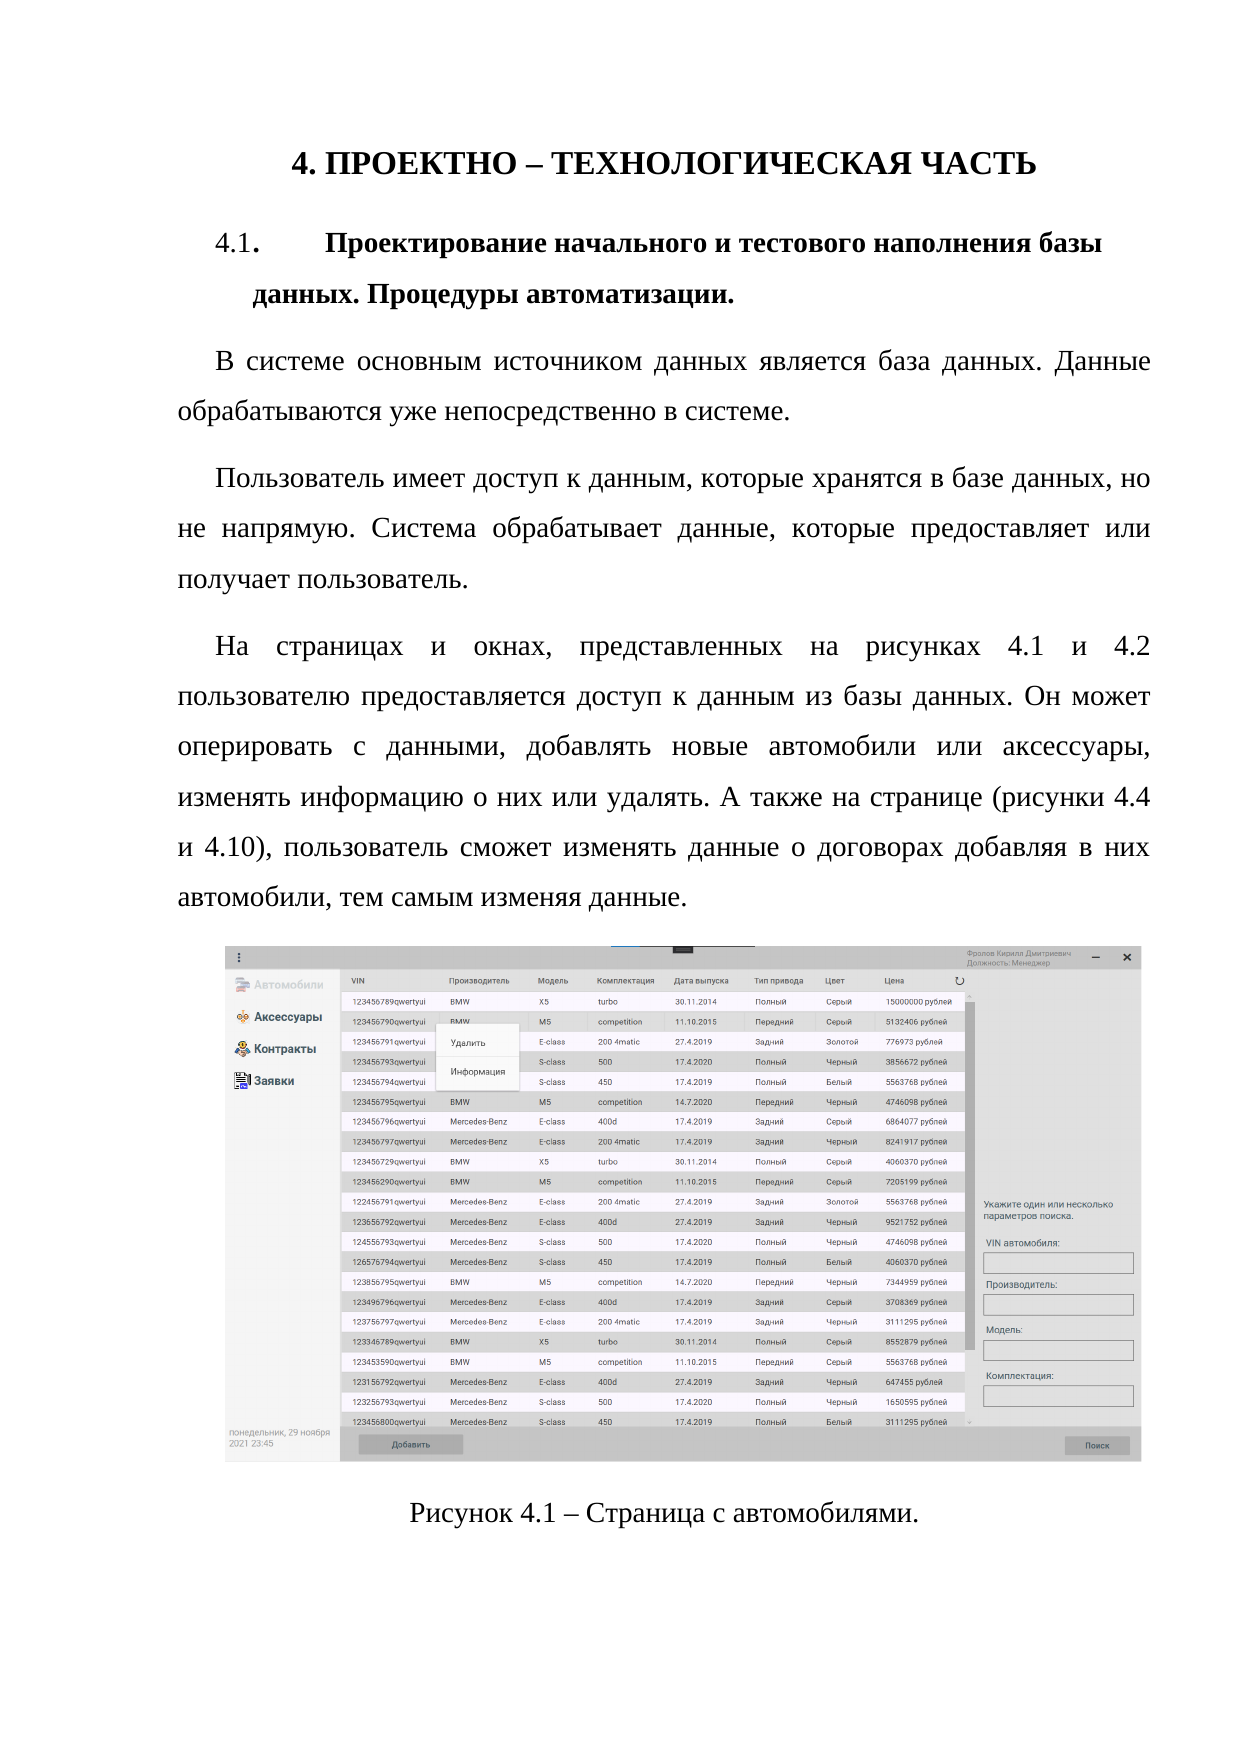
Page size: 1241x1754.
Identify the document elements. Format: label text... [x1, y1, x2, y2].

picture [225, 946, 1142, 1462]
subtitle . Проектирование начального и тестового наполнения базы данных. Процедуры автоматизации. [215, 226, 1152, 309]
text Пользователь имеет доступ к данным, которые хранятся в базе данных, но не напрямую. Система обрабатывает данные, которые предоставляет или получает пользователь. [177, 460, 1152, 594]
text Рисунок 4.1 – Страница с автомобилями. [177, 1495, 1152, 1529]
text В системе основным источником данных является база данных. Данные обрабатываются уже непосредственно в системе. [177, 343, 1152, 427]
text На страницах и окнах, представленных на рисунках 4.1 и 4.2 пользователю предоставляется доступ к данным из базы данных. Он может оперировать с данными, добавлять новые автомобили или аксессуары, изменять информацию о них или удалять. А также на странице (рисунки 4.4 и 4.10), пользователь сможет изменять данные о договорах добавляя в них автомобили, тем самым изменяя данные. [177, 628, 1152, 913]
subtitle 4. ПРОЕКТНО – ТЕХНОЛОГИЧЕСКАЯ ЧАСТЬ [177, 143, 1152, 181]
